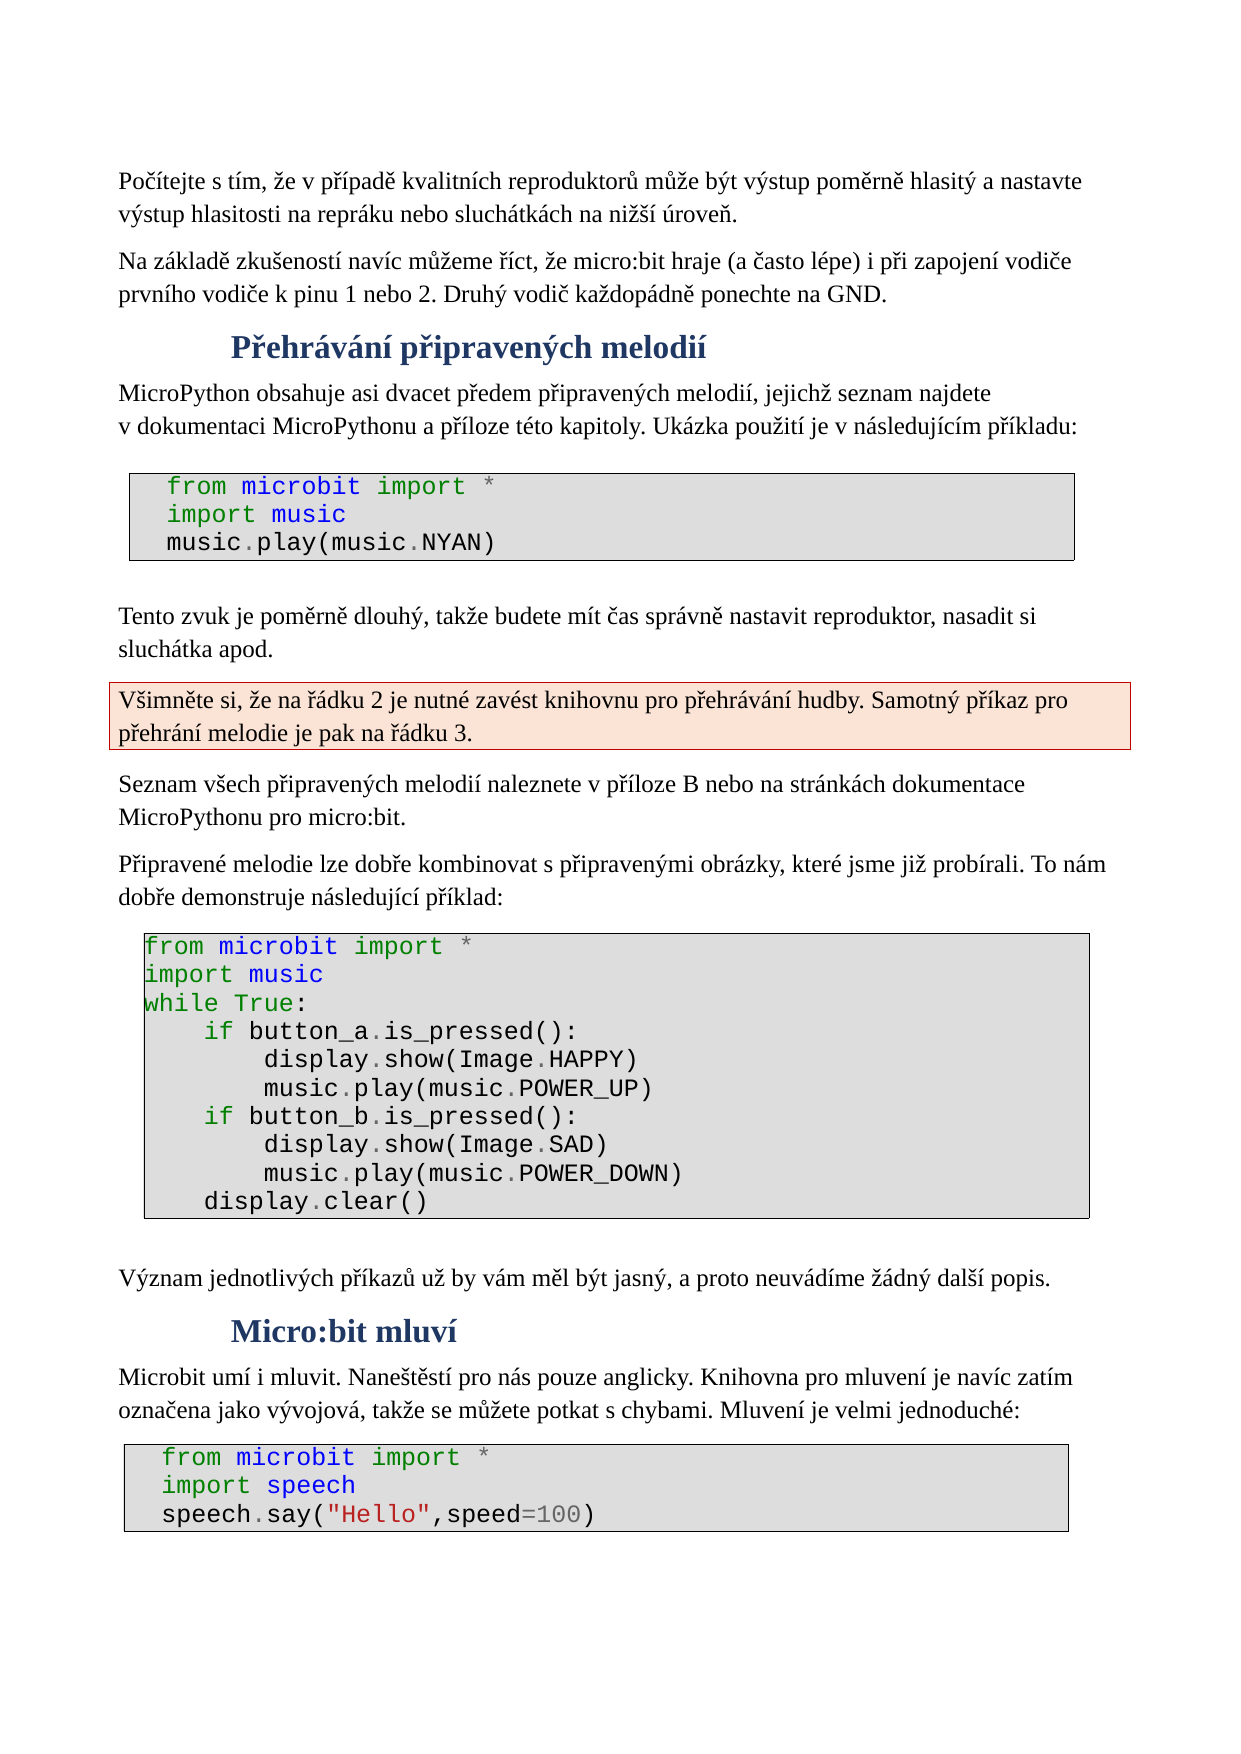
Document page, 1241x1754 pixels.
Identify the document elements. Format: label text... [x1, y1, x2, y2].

subtitle Micro:bit mluví [231, 1311, 1122, 1349]
text Seznam všech připravených melodií naleznete v příloze B nebo na stránkách dokumentace MicroPythonu pro micro:bit. [118, 769, 1122, 831]
text Počítejte s tím, že v případě kvalitních reproduktorů může být výstup poměrně hlasitý a nastavte výstup hlasitosti na repráku nebo sluchátkách na nižší úroveň. [118, 166, 1122, 227]
text Tento zvuk je poměrně dlouhý, takže budete mít čas správně nastavit reproduktor, nasadit si sluchátka apod. [118, 601, 1122, 663]
text Význam jednotlivých příkazů už by vám měl být jasný, a proto neuvádíme žádný další popis. [118, 1263, 1122, 1292]
subtitle Přehrávání připravených melodií [231, 327, 1122, 365]
text Všimněte si, že na řádku 2 je nutné zavést knihovnu pro přehrávání hudby. Samotný příkaz pro přehrání melodie je pak na řádku 3. [110, 683, 1130, 749]
list Microbit umí i mluvit. Naneštěstí pro nás pouze anglicky. Knihovna pro mluvení je navíc zatím označena jako vývojová, takže se můžete potkat s chybami. Mluvení je velmi jednoduché: [118, 1362, 1122, 1423]
text Na základě zkušeností navíc můžeme říct, že micro:bit hraje (a často lépe) i při zapojení vodiče prvního vodiče k pinu 1 nebo 2. Druhý vodič každopádně ponechte na GND. [118, 246, 1122, 308]
text MicroPython obsahuje asi dvacet předem připravených melodií, jejichž seznam najdete v dokumentaci MicroPythonu a příloze této kapitoly. Ukázka použití je v následujícím příkladu: [118, 378, 1122, 439]
text Připravené melodie lze dobře kombinovat s připravenými obrázky, které jsme již probírali. To nám dobře demonstruje následující příklad: [118, 849, 1122, 911]
